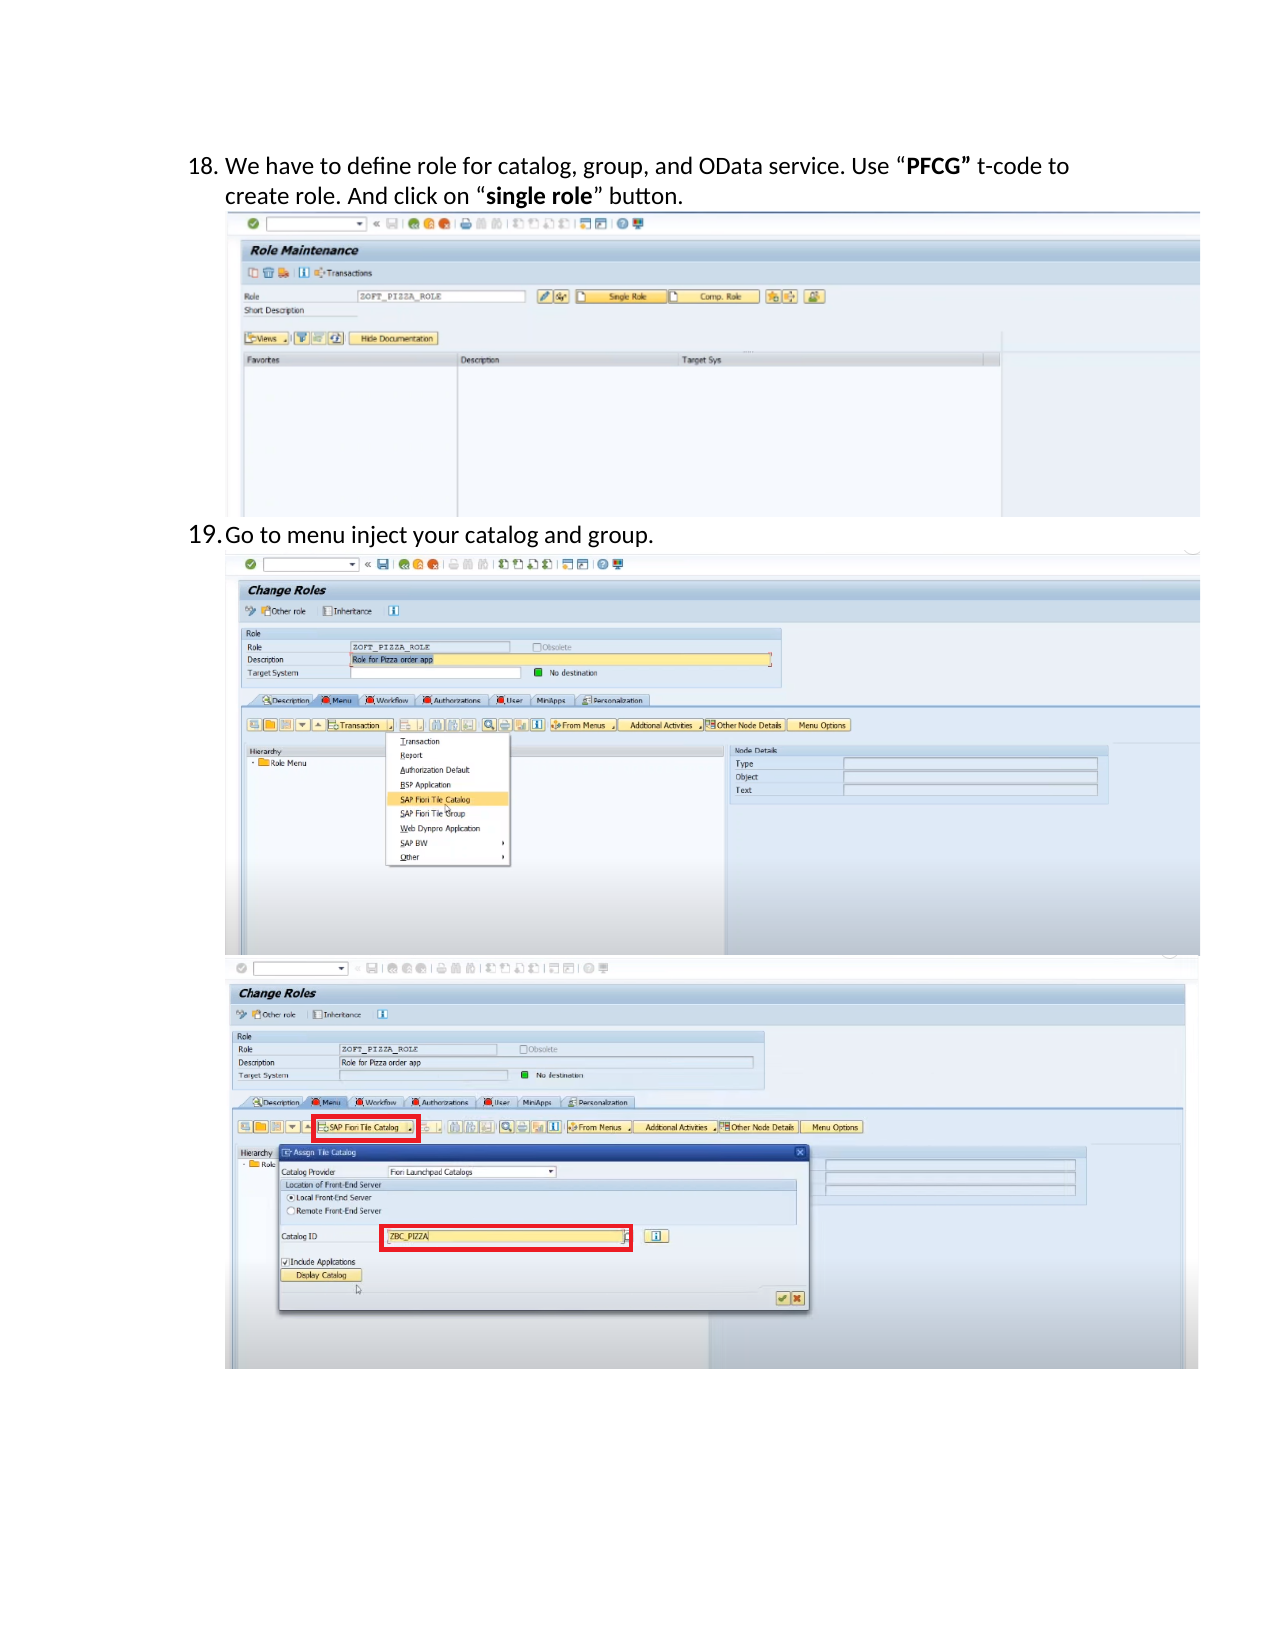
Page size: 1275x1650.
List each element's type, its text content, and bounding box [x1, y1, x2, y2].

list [187, 516, 1125, 1380]
picture [225, 211, 1200, 517]
picture [225, 550, 1200, 1375]
